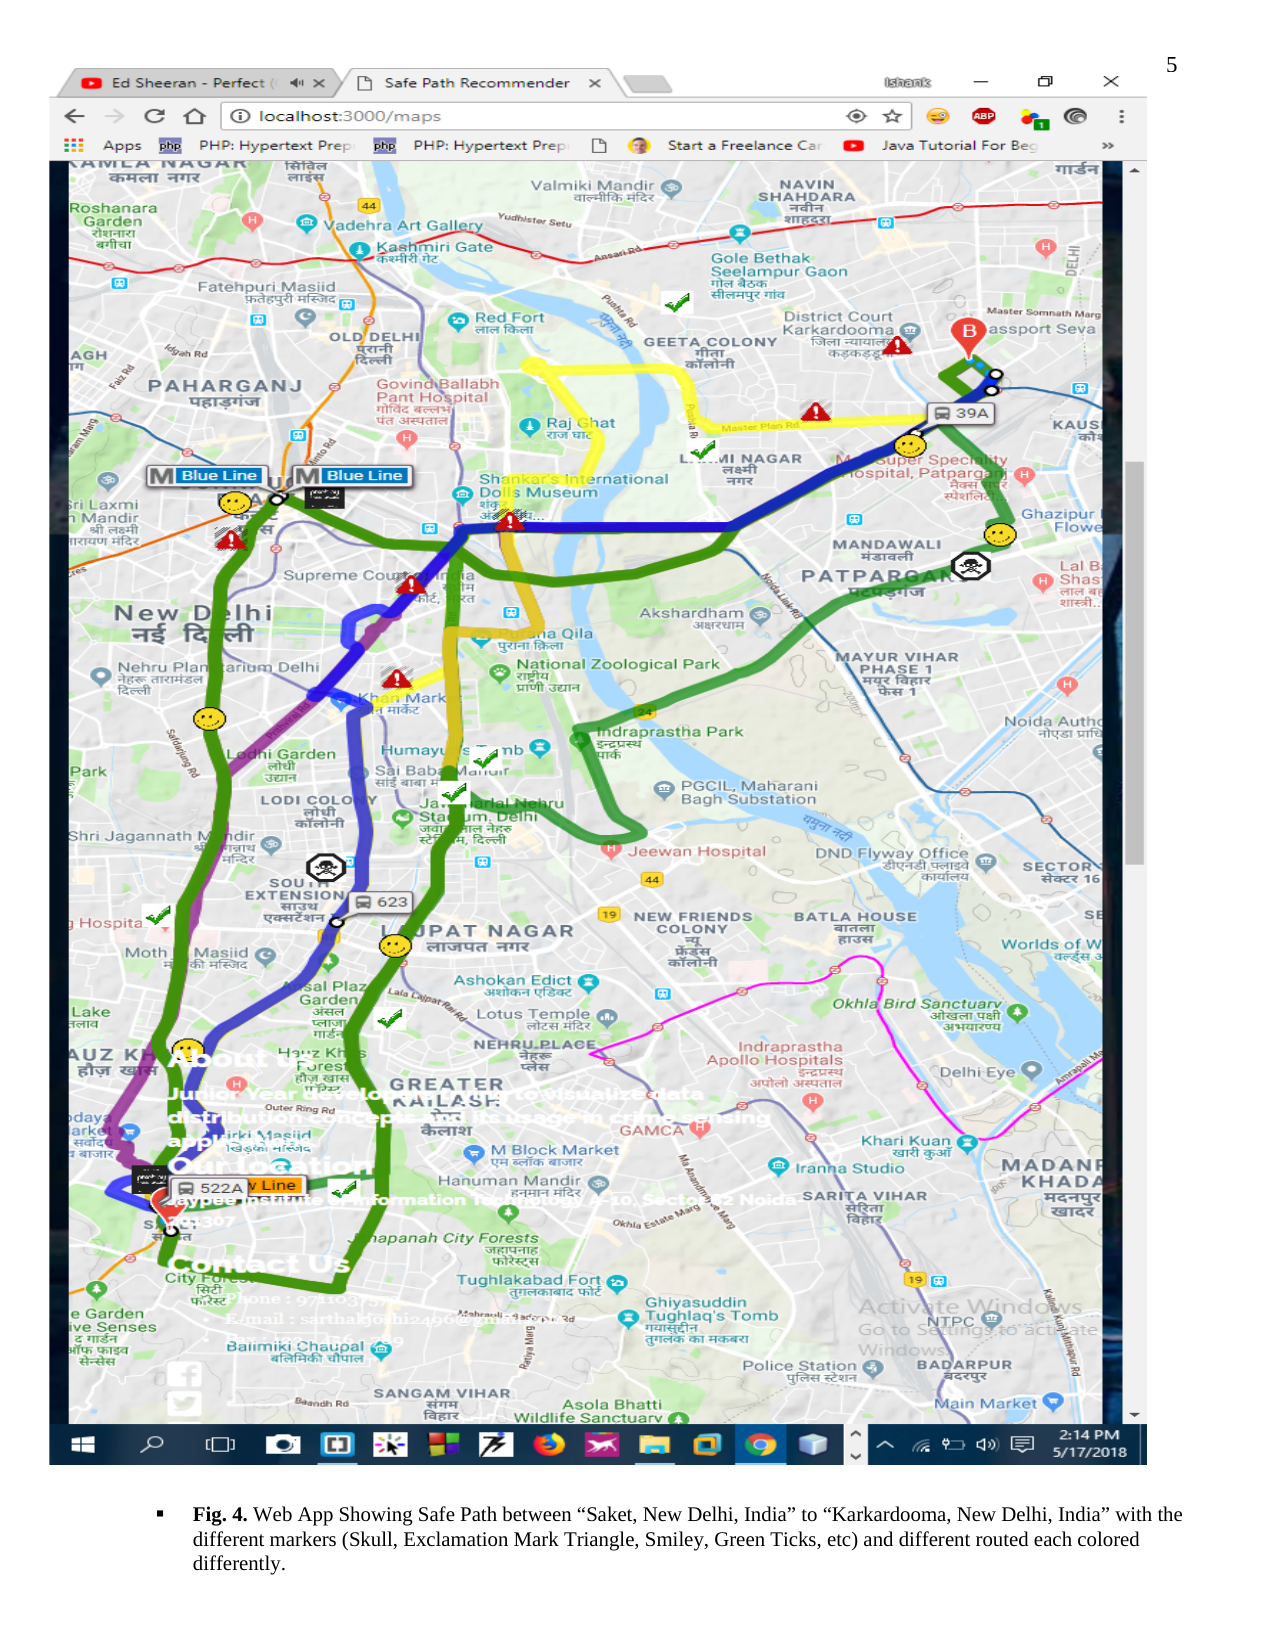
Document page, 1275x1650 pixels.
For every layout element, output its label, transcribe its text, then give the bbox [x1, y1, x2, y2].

list Fig. 4. Web App Showing Safe Path between “Saket, New Delhi, India” to “Karkardooma, New Delhi, India” with the different markers (Skull, Exclamation Mark Triangle, Smiley, Green Ticks, etc) and different routed each colored differently. [155, 1502, 1186, 1575]
picture [49, 68, 1147, 1465]
